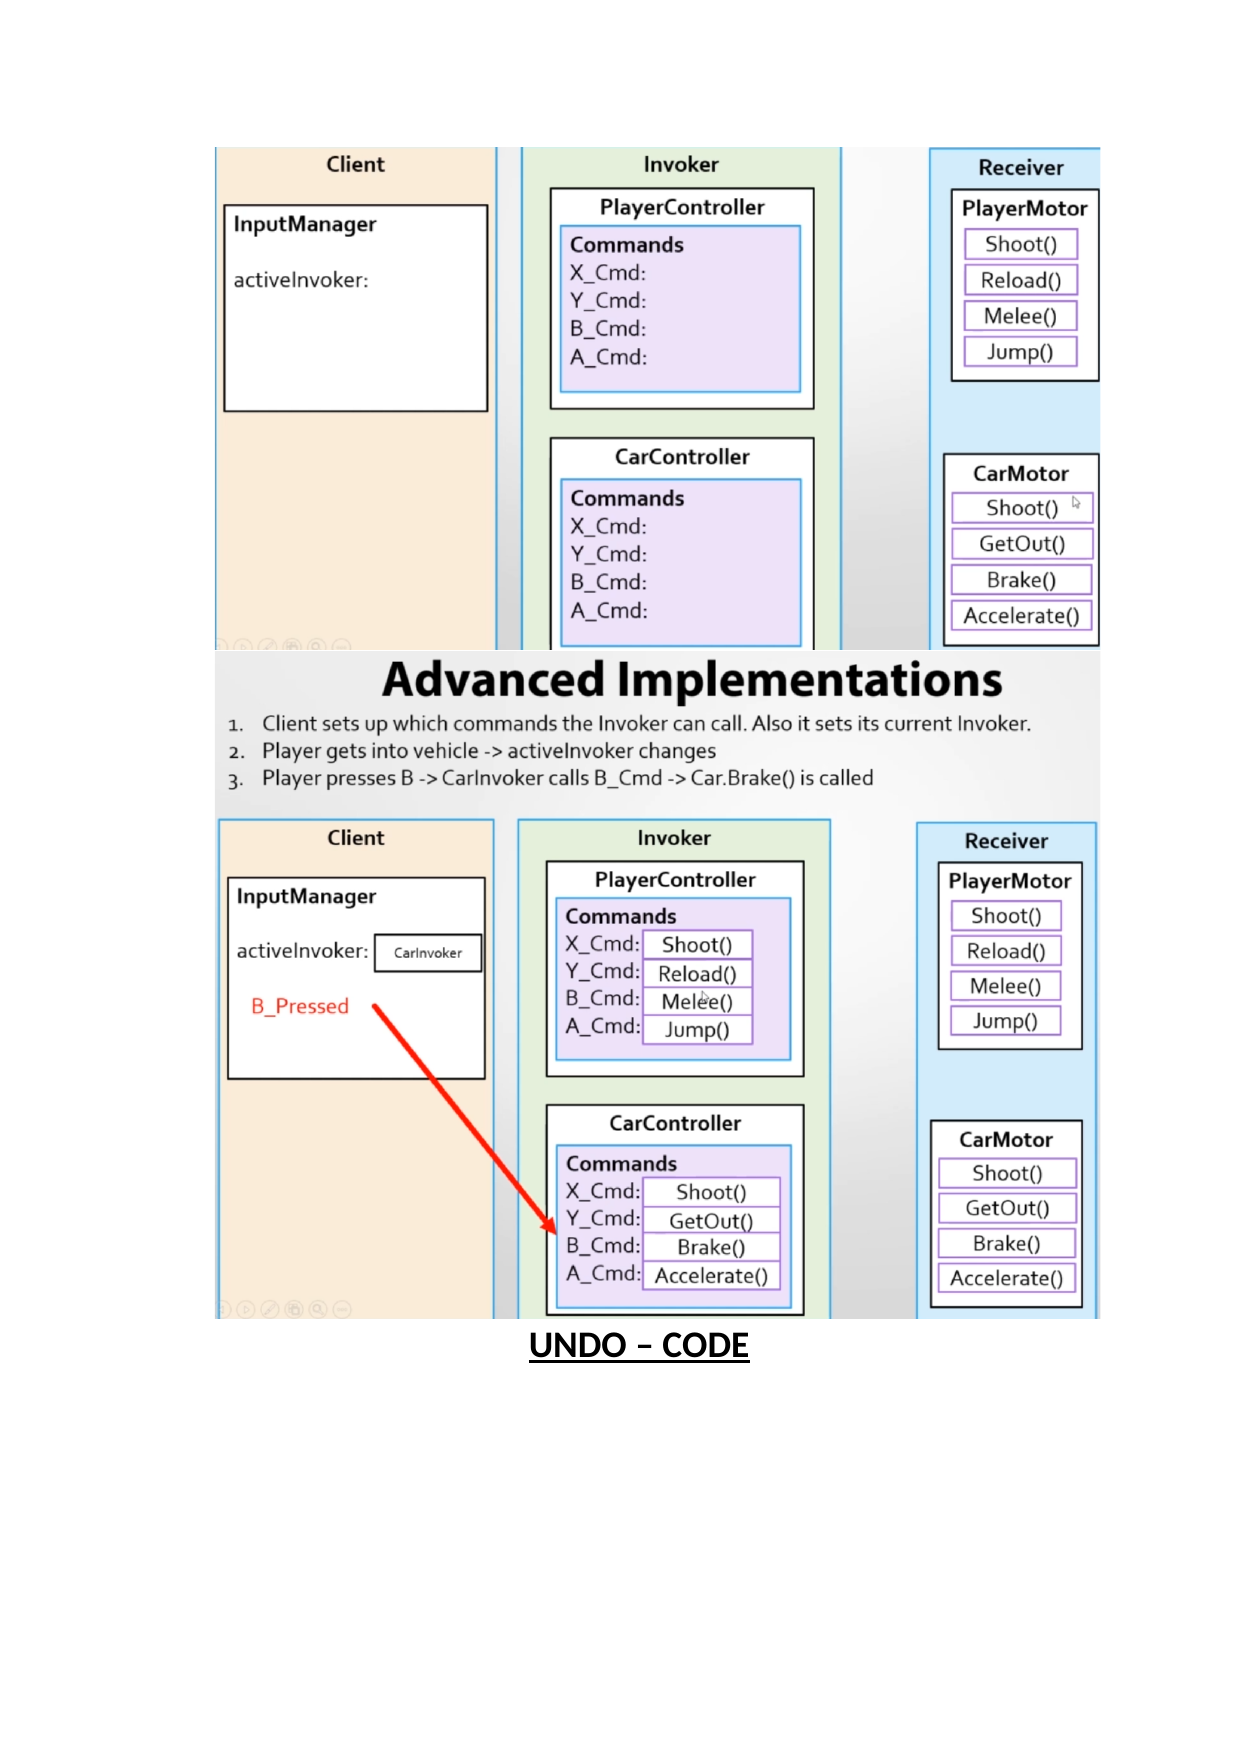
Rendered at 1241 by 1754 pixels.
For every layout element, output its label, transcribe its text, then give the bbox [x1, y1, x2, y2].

picture [214, 651, 1101, 1319]
text UNDO – CODE [215, 1321, 1063, 1367]
picture [214, 147, 1101, 650]
